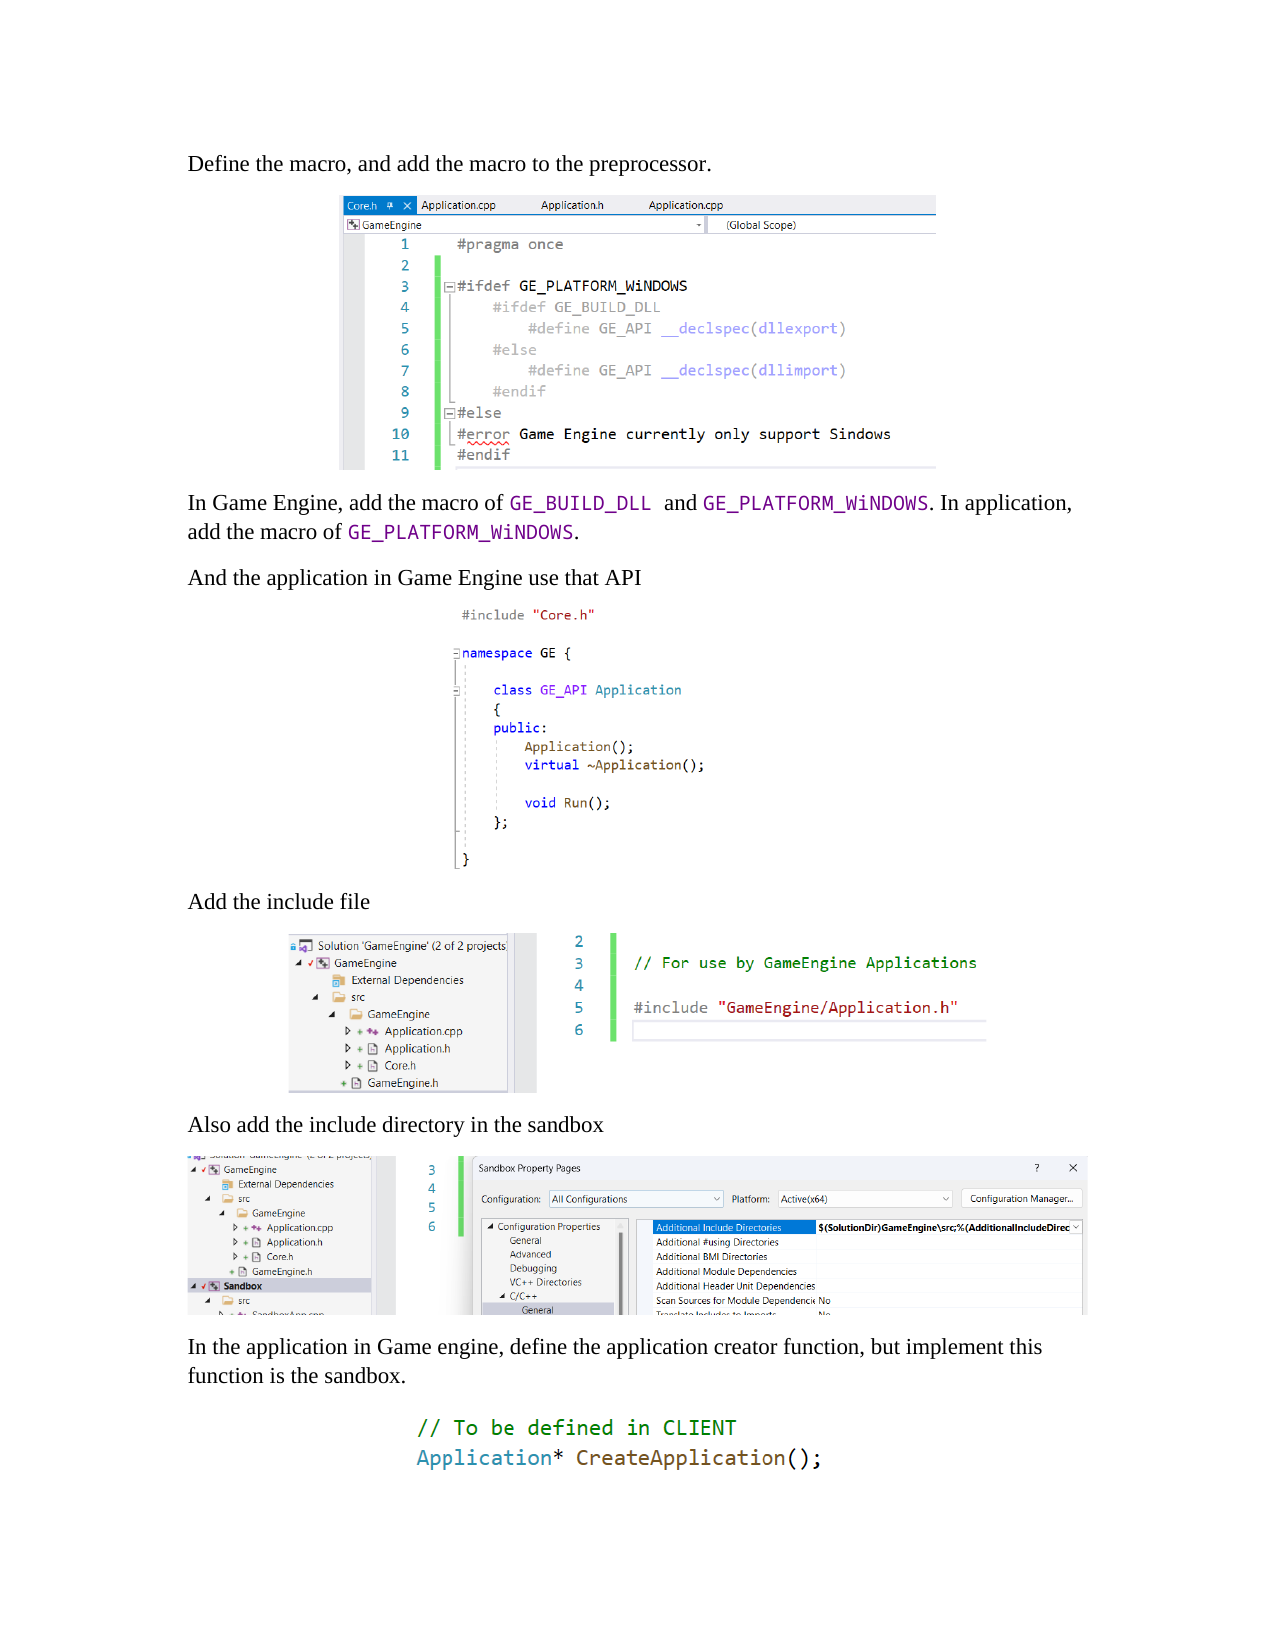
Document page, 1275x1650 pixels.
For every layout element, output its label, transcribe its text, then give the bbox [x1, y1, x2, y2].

picture [288, 933, 987, 1093]
text Add the include file [187, 888, 1087, 914]
text Also add the include directory in the sandbox [187, 1111, 1087, 1137]
picture [453, 608, 822, 870]
picture [187, 1156, 1088, 1315]
picture [383, 1406, 892, 1480]
text And the application in Game Engine use that API [187, 564, 1087, 590]
picture [339, 195, 936, 470]
text Define the macro, and add the macro to the preprocessor. [187, 150, 1087, 176]
text In Game Engine, add the macro of GE_BUILD_DLL and GE_PLATFORM_WiNDOWS. In application, add the macro of GE_PLATFORM_WiNDOWS. [187, 488, 1087, 545]
text In the application in Game engine, define the application creator function, but implement this function is the sandbox. [187, 1333, 1087, 1388]
